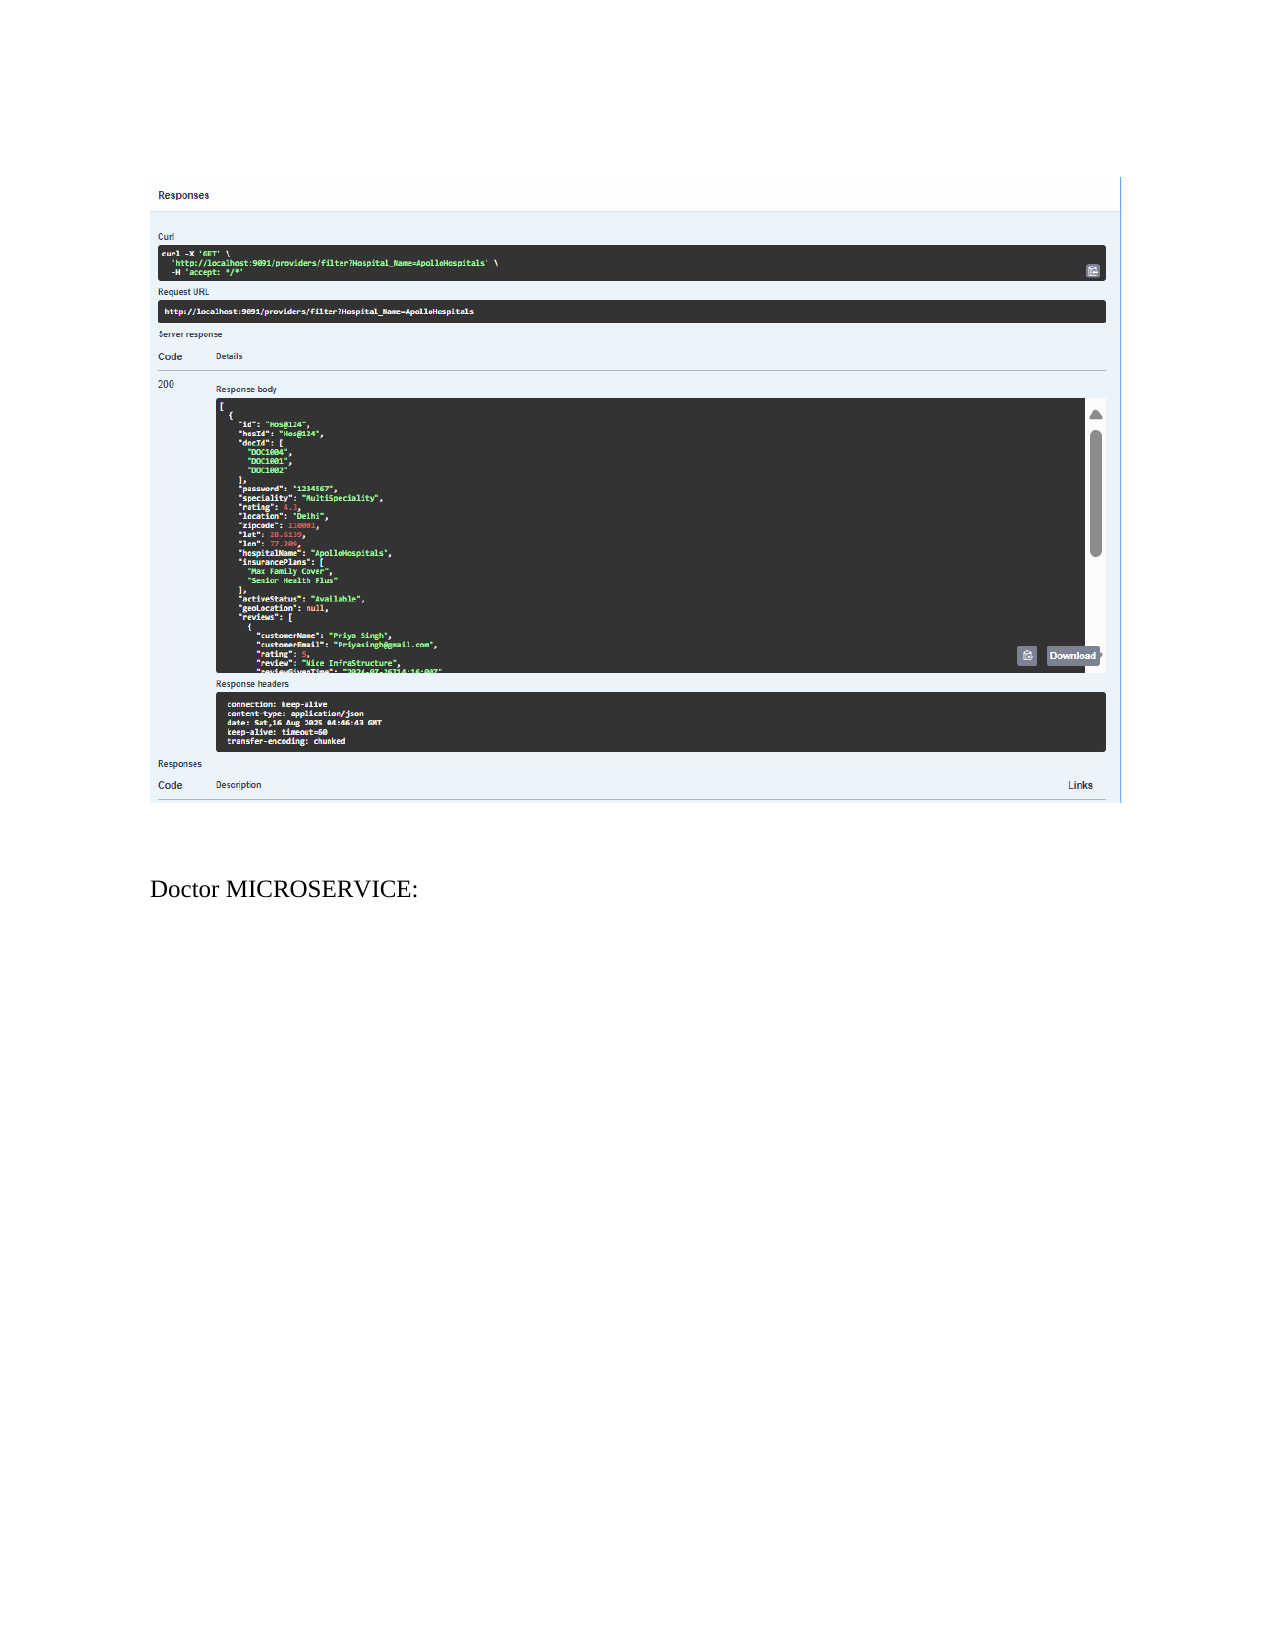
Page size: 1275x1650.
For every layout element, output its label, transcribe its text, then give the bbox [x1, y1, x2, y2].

picture [150, 177, 1125, 803]
text Doctor MICROSERVICE: [150, 874, 1125, 902]
